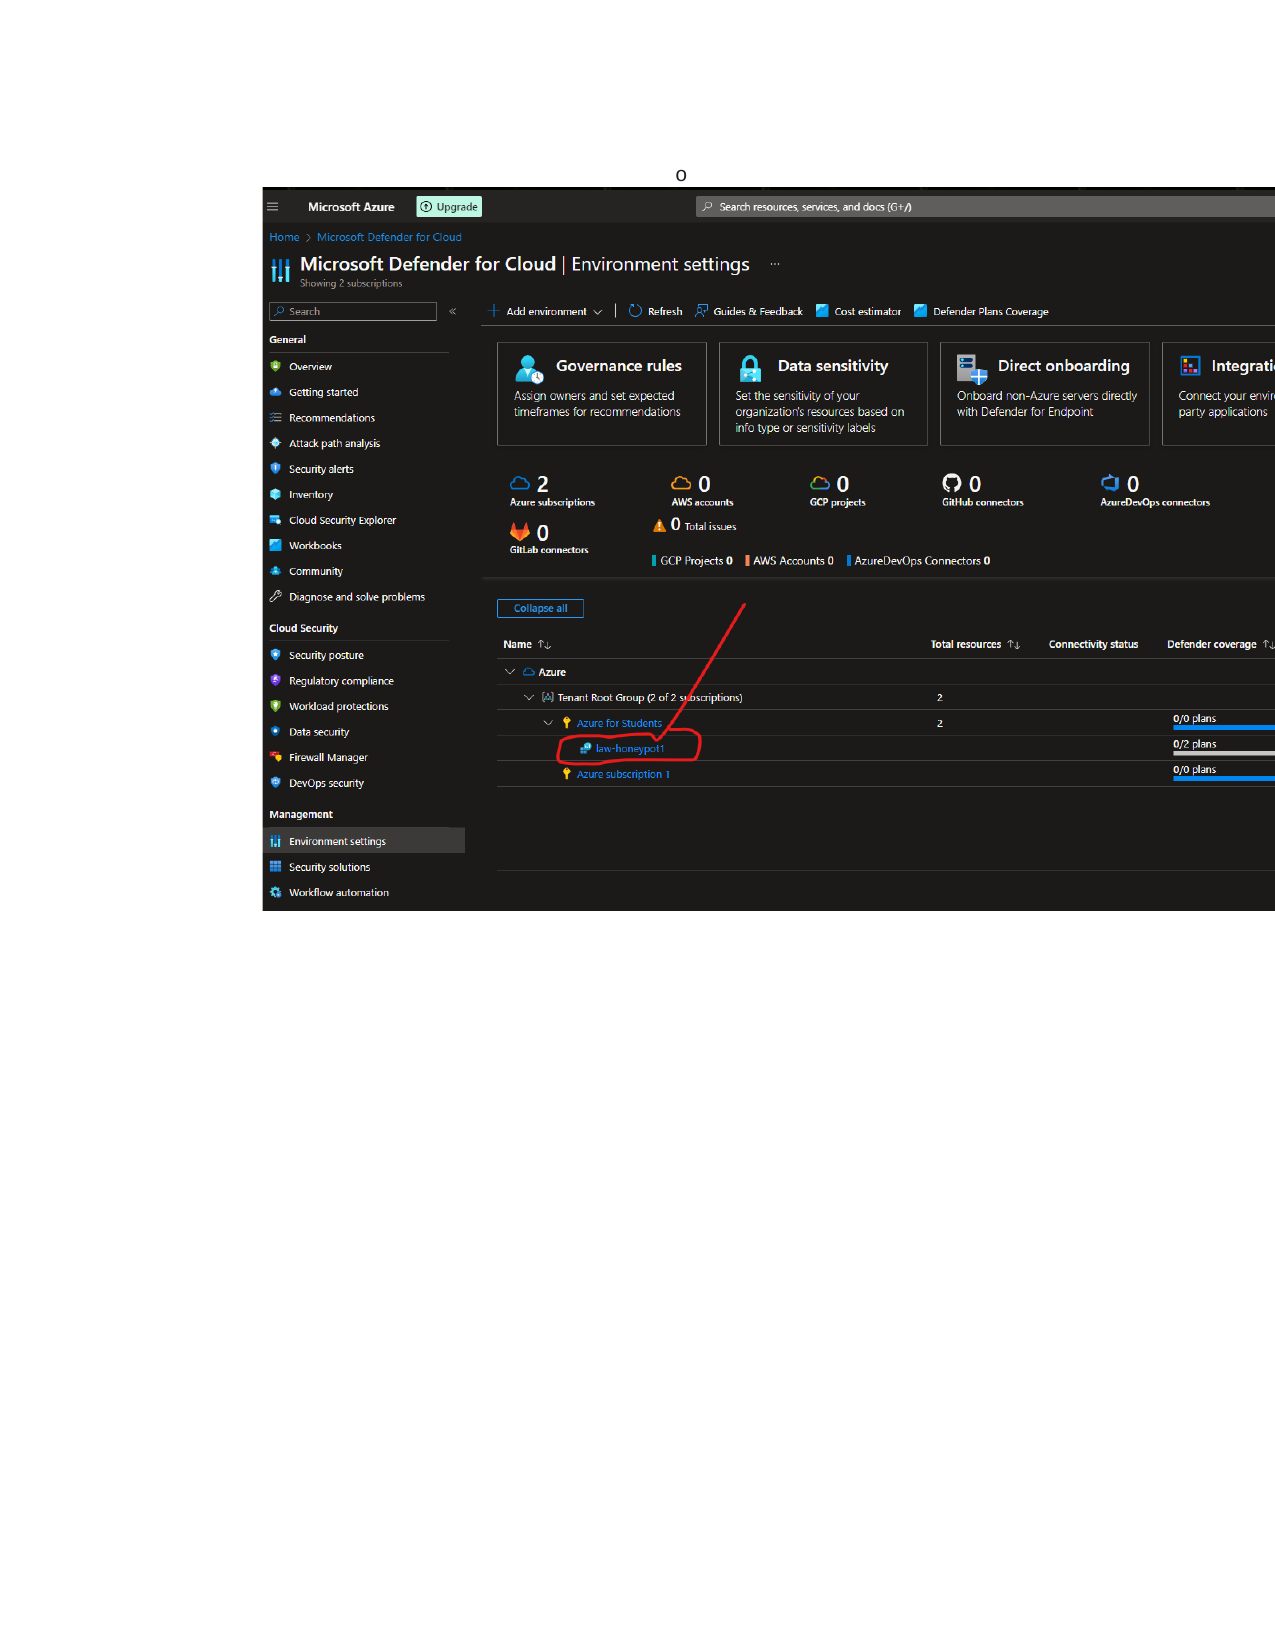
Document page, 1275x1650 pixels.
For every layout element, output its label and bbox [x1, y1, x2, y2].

picture [262, 187, 1275, 911]
